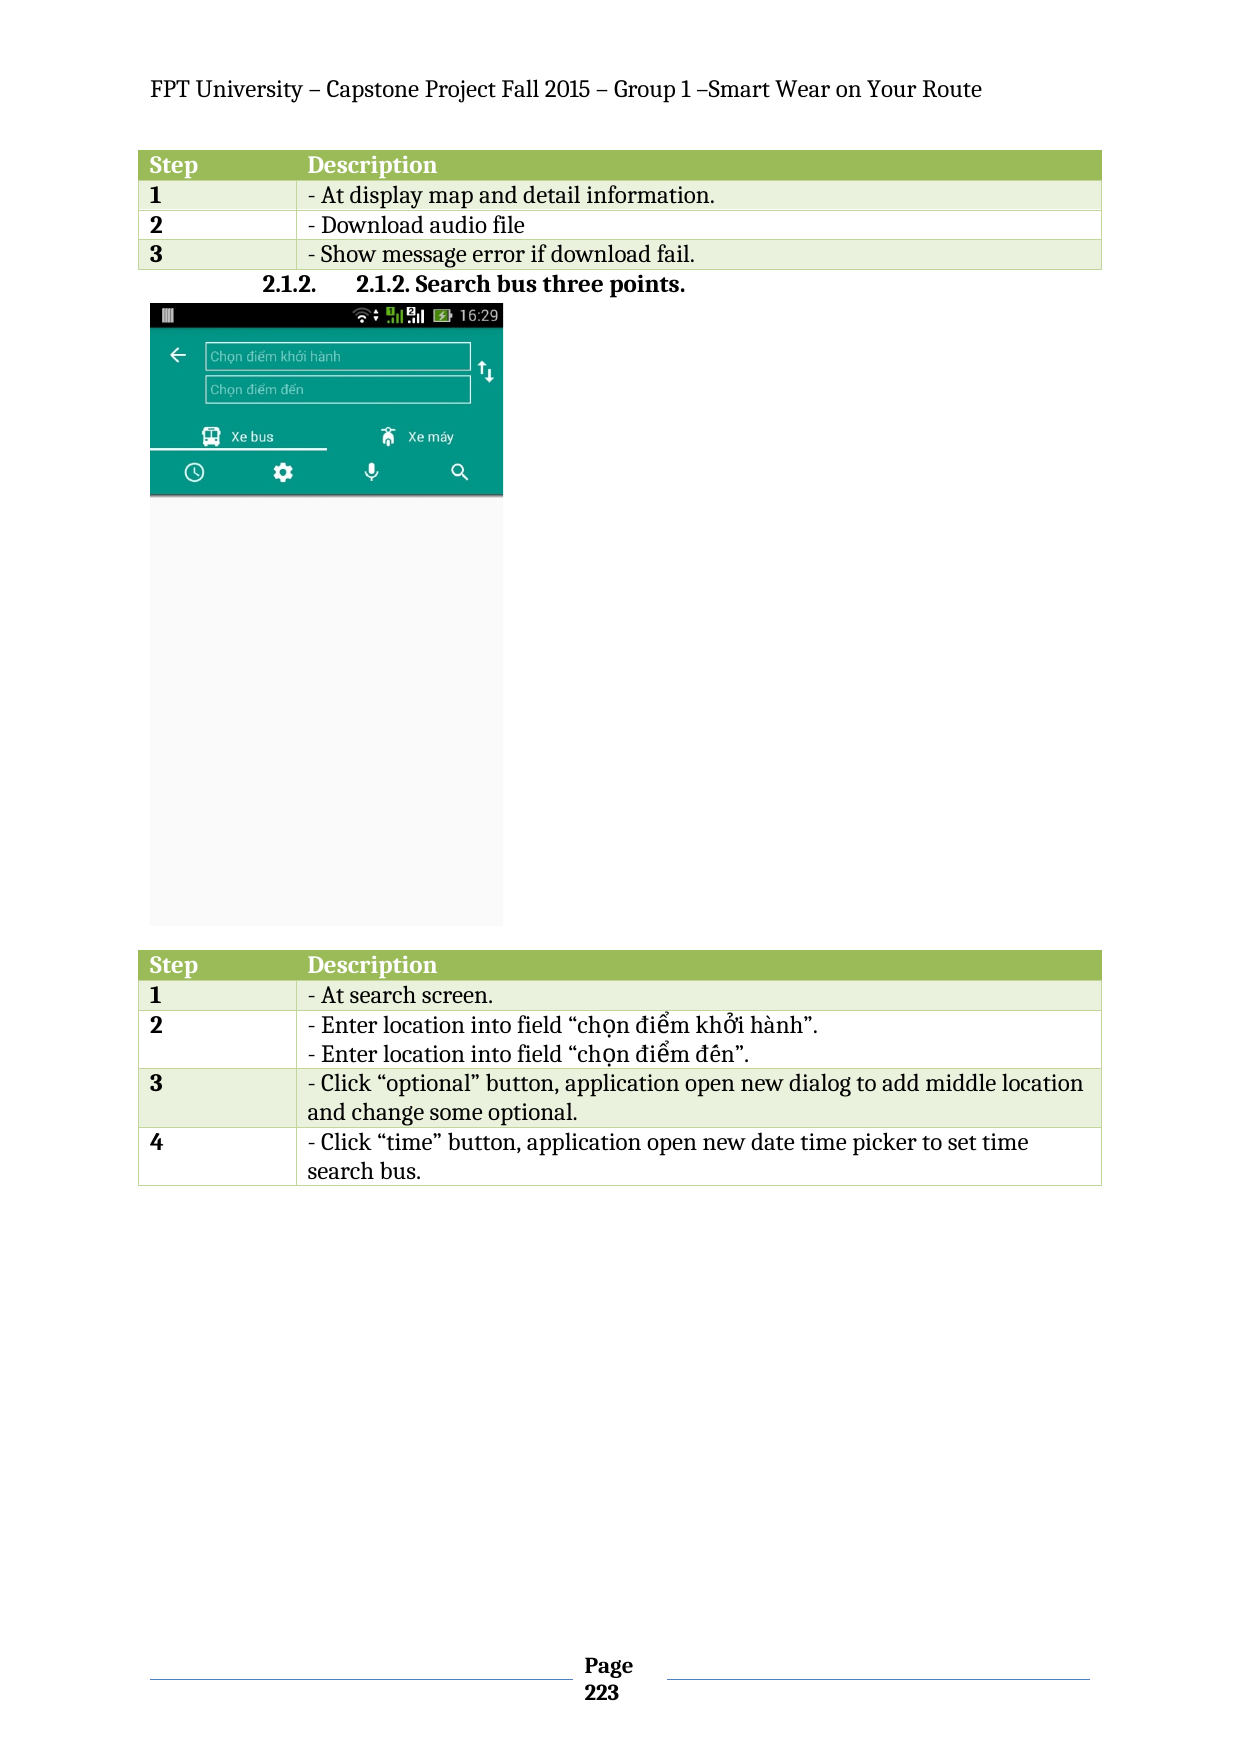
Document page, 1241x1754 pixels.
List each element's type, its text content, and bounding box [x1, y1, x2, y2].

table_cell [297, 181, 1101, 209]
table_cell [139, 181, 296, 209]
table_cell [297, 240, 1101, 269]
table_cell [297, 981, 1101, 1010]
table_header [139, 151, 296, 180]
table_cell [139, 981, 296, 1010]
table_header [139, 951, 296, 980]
picture [150, 303, 504, 926]
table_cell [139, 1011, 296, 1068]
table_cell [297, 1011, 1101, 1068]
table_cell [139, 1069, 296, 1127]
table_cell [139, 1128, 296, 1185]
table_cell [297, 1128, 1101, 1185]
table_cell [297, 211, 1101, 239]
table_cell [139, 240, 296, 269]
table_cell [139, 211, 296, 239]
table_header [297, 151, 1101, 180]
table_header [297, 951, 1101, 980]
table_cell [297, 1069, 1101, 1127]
subtitle 2.1.2. Search bus three points. [262, 270, 1090, 299]
